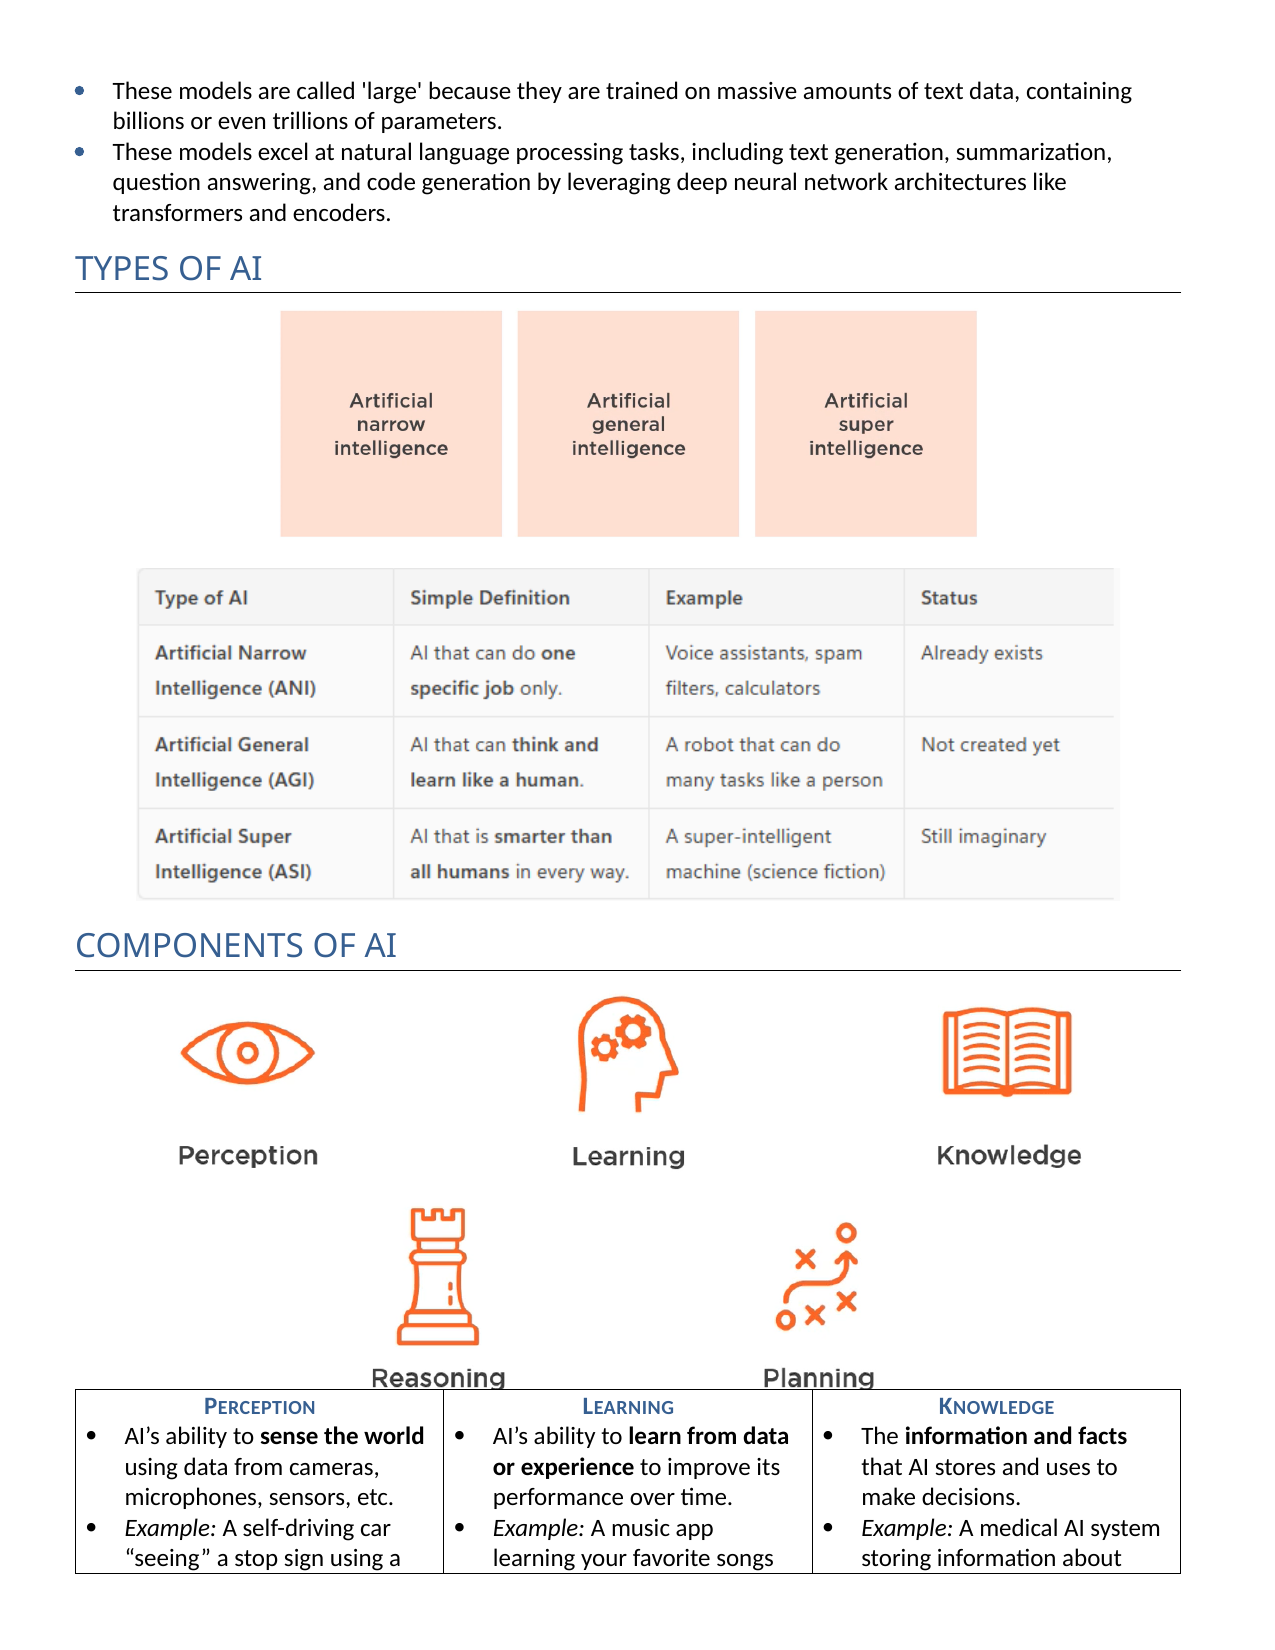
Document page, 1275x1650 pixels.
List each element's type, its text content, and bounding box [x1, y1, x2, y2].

list These models are called 'large' because they are trained on massive amounts of text data, containing billions or even trillions of parameters. [75, 75, 1181, 136]
picture [136, 568, 1121, 901]
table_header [444, 1390, 812, 1573]
list These models excel at natural language processing tasks, including text generation, summarization, question answering, and code generation by leveraging deep neural network architectures like transformers and encoders. [75, 136, 1181, 228]
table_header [813, 1390, 1180, 1573]
picture [164, 986, 1093, 1389]
subtitle COMPONENTS OF AI [75, 922, 1181, 970]
picture [277, 308, 979, 538]
subtitle TYPES OF AI [75, 244, 1181, 292]
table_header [76, 1390, 443, 1573]
